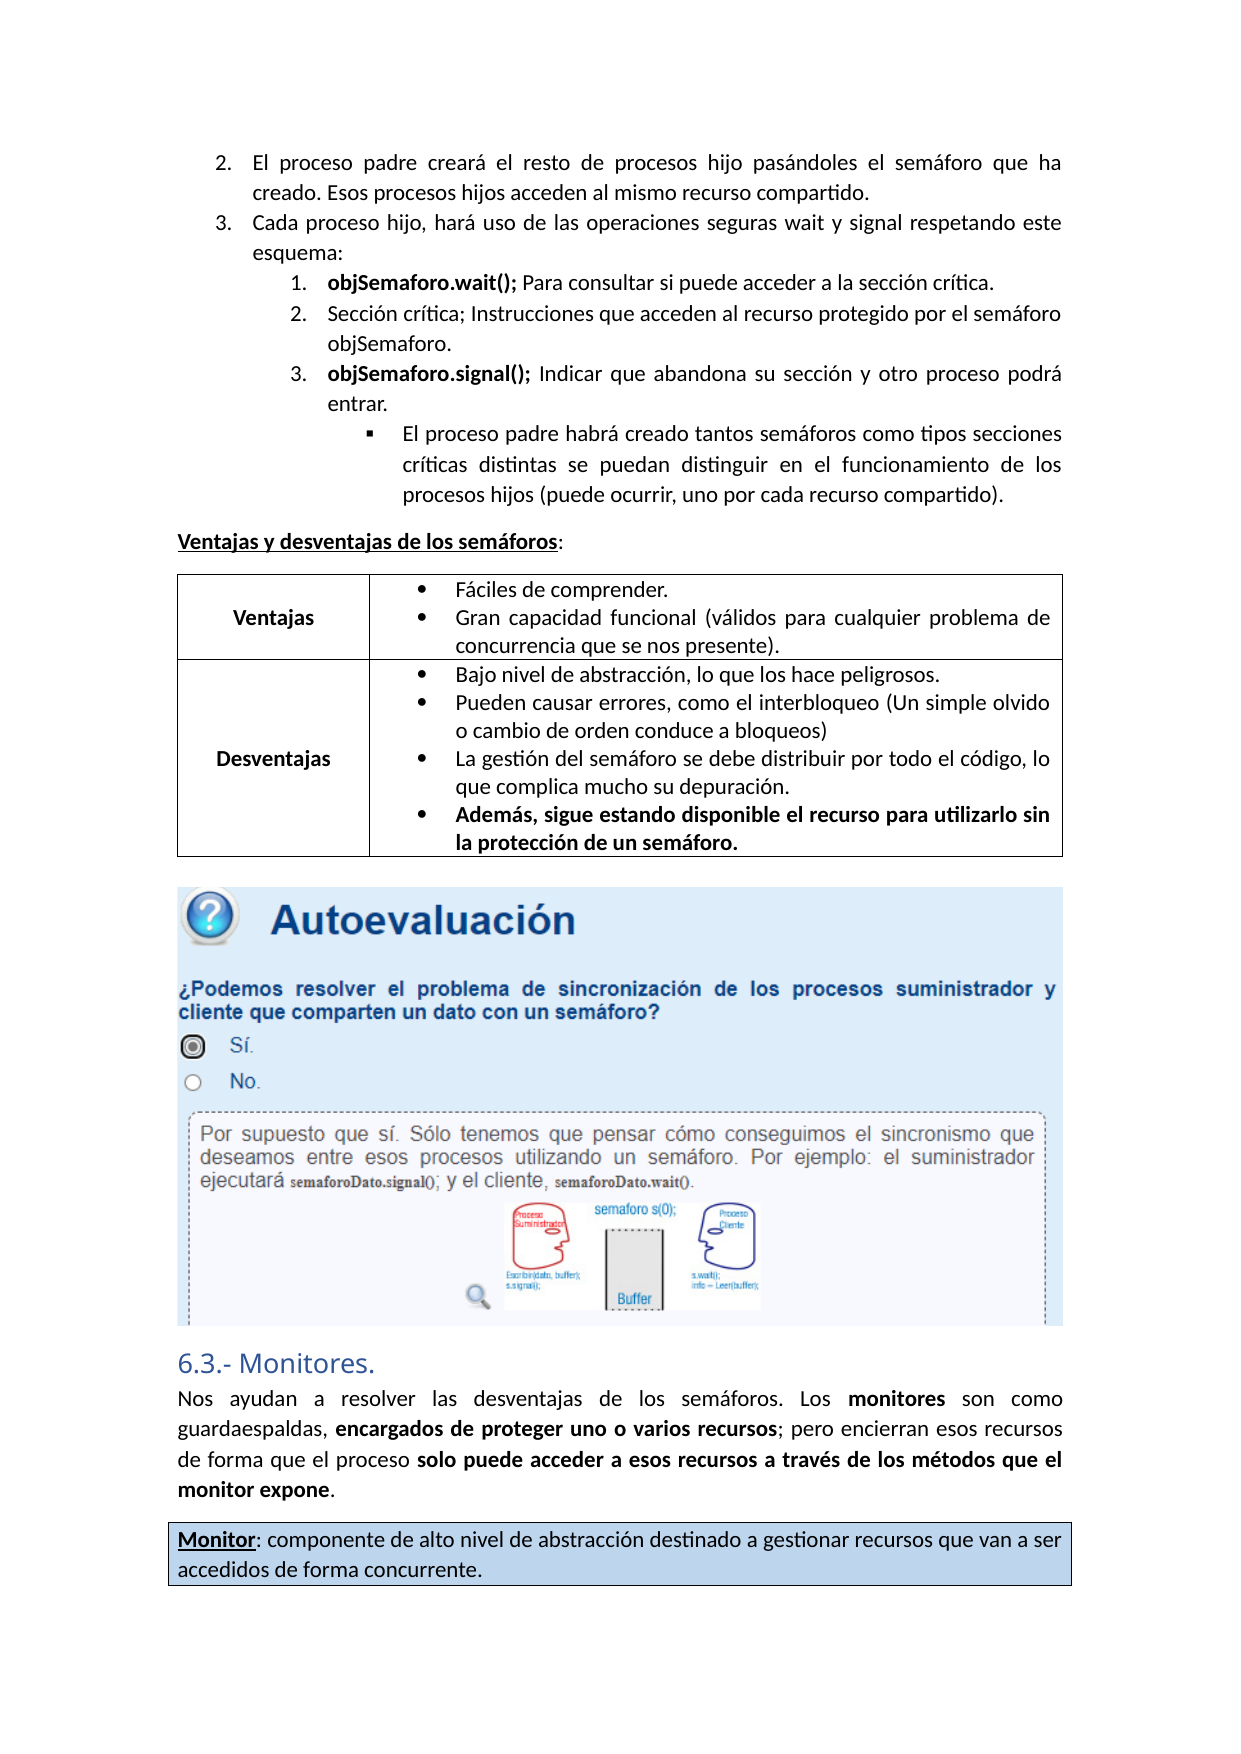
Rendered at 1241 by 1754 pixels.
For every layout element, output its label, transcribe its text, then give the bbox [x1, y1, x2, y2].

table_cell Bajo nivel de abstracción, lo que los hace peligrosos. Pueden causar errores, como el interbloqueo (Un simple olvido o cambio de orden conduce a bloqueos) La gestión del semáforo se debe distribuir por todo el código, lo que complica mucho su depuración. Además, sigue estando disponible el recurso para utilizarlo sin la protección de un semáforo. [370, 660, 1062, 856]
text Nos ayudan a resolver las desventajas de los semáforos. Los monitores son como guardaespaldas, encargados de proteger uno o varios recursos; pero encierran esos recursos de forma que el proceso solo puede acceder a esos recursos a través de los métodos que el monitor expone. [177, 1384, 1063, 1503]
list Sección crítica; Instrucciones que acceden al recurso protegido por el semáforo objSemaforo. [290, 299, 1063, 357]
picture [177, 887, 1063, 1326]
list objSemaforo.wait(); Para consultar si puede acceder a la sección crítica. [290, 268, 1063, 296]
list El proceso padre habrá creado tantos semáforos como tipos secciones críticas distintas se puedan distinguir en el funcionamiento de los procesos hijos (puede ocurrir, uno por cada recurso compartido). [365, 419, 1063, 508]
text Monitor: componente de alto nivel de abstracción destinado a gestionar recursos que van a ser accedidos de forma concurrente. [169, 1523, 1071, 1585]
table_cell Desventajas [178, 660, 369, 856]
subtitle 6.3.- Monitores. [177, 1344, 1063, 1381]
list Cada proceso hijo, hará uso de las operaciones seguras wait y signal respetando este esquema: [215, 208, 1063, 266]
table_header Ventajas [178, 575, 369, 659]
list objSemaforo.signal(); Indicar que abandona su sección y otro proceso podrá entrar. [290, 359, 1063, 417]
text Ventajas y desventajas de los semáforos: [177, 527, 1063, 555]
list El proceso padre creará el resto de procesos hijo pasándoles el semáforo que ha creado. Esos procesos hijos acceden al mismo recurso compartido. [215, 148, 1063, 206]
table_header Fáciles de comprender. Gran capacidad funcional (válidos para cualquier problema de concurrencia que se nos presente). [370, 575, 1062, 659]
